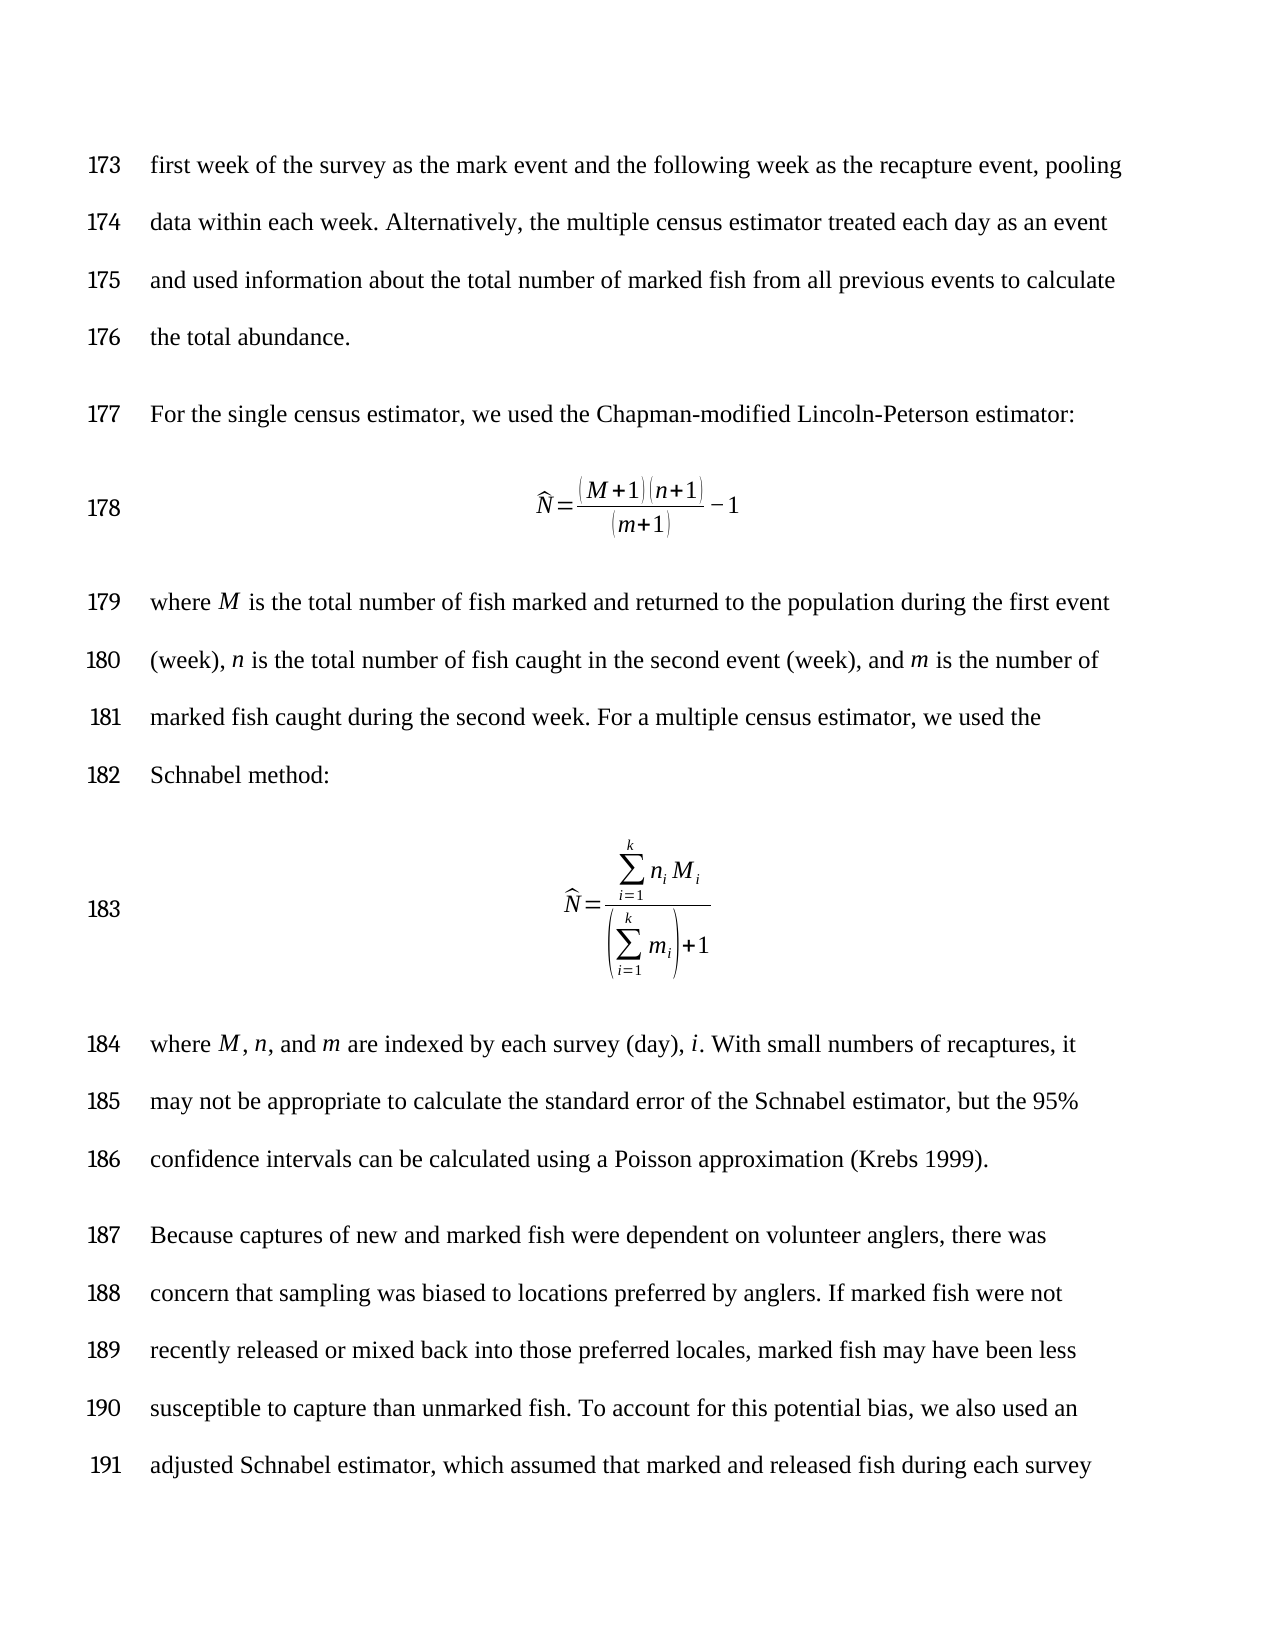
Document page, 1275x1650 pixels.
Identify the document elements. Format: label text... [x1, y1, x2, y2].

text For the single census estimator, we used the Chapman-modified Lincoln-Peterson estimator: [150, 399, 1125, 427]
text where is the total number of fish marked and returned to the population during the first event (week), is the total number of fish caught in the second event (week), and is the number of marked fish caught during the second week. For a multiple census estimator, we used the Schnabel method: [150, 587, 1125, 789]
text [150, 1220, 1125, 1479]
text where , , and are indexed by each survey (day), . With small numbers of recaptures, it may not be appropriate to calculate the standard error of the Schnabel estimator, but the 95% confidence intervals can be calculated using a Poisson approximation (Krebs 1999). [150, 1029, 1125, 1173]
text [150, 150, 1125, 351]
